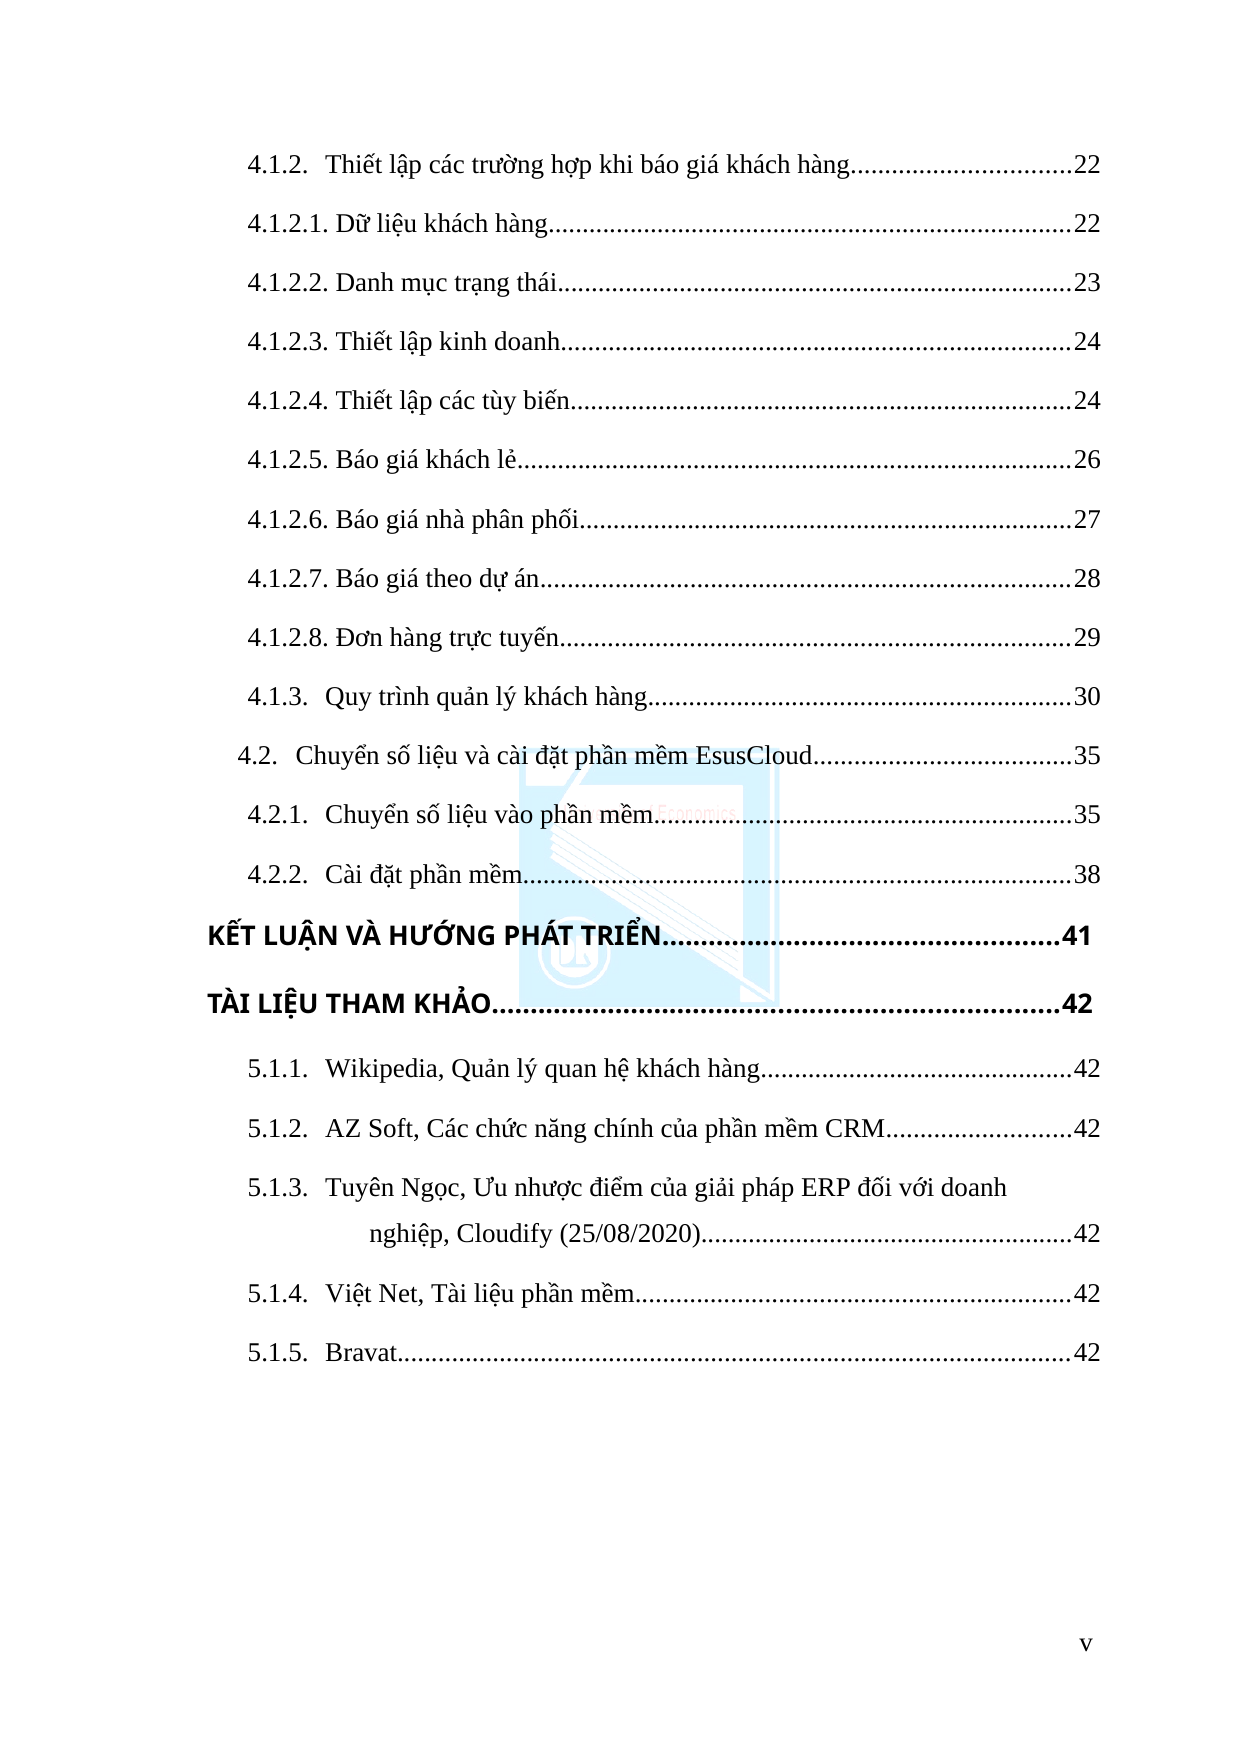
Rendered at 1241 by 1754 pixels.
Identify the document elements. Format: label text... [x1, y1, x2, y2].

text 5.1.4. Việt Net, Tài liệu phần mềm 42 [247, 1277, 1092, 1308]
text 5.1.3. Tuyên Ngọc, Ưu nhược điểm của giải pháp ERP đối với doanh nghiệp, Cloudify (25/08/2020) 42 [247, 1171, 1092, 1249]
text 4.1.2.5. Báo giá khách lẻ 26 [247, 443, 1092, 475]
text 4.1.2.1. Dữ liệu khách hàng 22 [247, 207, 1092, 238]
text 4.1.2.2. Danh mục trạng thái 23 [247, 266, 1092, 297]
text 4.1.3. Quy trình quản lý khách hàng 30 [247, 680, 1092, 711]
text 5.1.1. Wikipedia, Quản lý quan hệ khách hàng 42 [247, 1052, 1092, 1084]
text 4.1.2. Thiết lập các trường hợp khi báo giá khách hàng 22 [247, 148, 1092, 179]
text 5.1.5. Bravat 42 [247, 1336, 1092, 1367]
text 4.2. Chuyển số liệu và cài đặt phần mềm EsusCloud 35 [220, 739, 1092, 771]
text 5.1.2. AZ Soft, Các chức năng chính của phần mềm CRM 42 [247, 1112, 1092, 1143]
text 4.2.1. Chuyển số liệu vào phần mềm 35 [247, 798, 1092, 830]
text 4.1.2.3. Thiết lập kinh doanh 24 [247, 325, 1092, 356]
text 4.1.2.8. Đơn hàng trực tuyến 29 [247, 621, 1092, 652]
text KẾT LUẬN VÀ HƯỚNG PHÁT TRIỂN 41 [207, 917, 1092, 954]
text 4.1.2.4. Thiết lập các tùy biến 24 [247, 384, 1092, 416]
text TÀI LIỆU THAM KHẢO 42 [207, 985, 1092, 1022]
text 4.2.2. Cài đặt phần mềm 38 [247, 858, 1092, 889]
text 4.1.2.7. Báo giá theo dự án 28 [247, 562, 1092, 593]
text 4.1.2.6. Báo giá nhà phân phối 27 [247, 503, 1092, 534]
